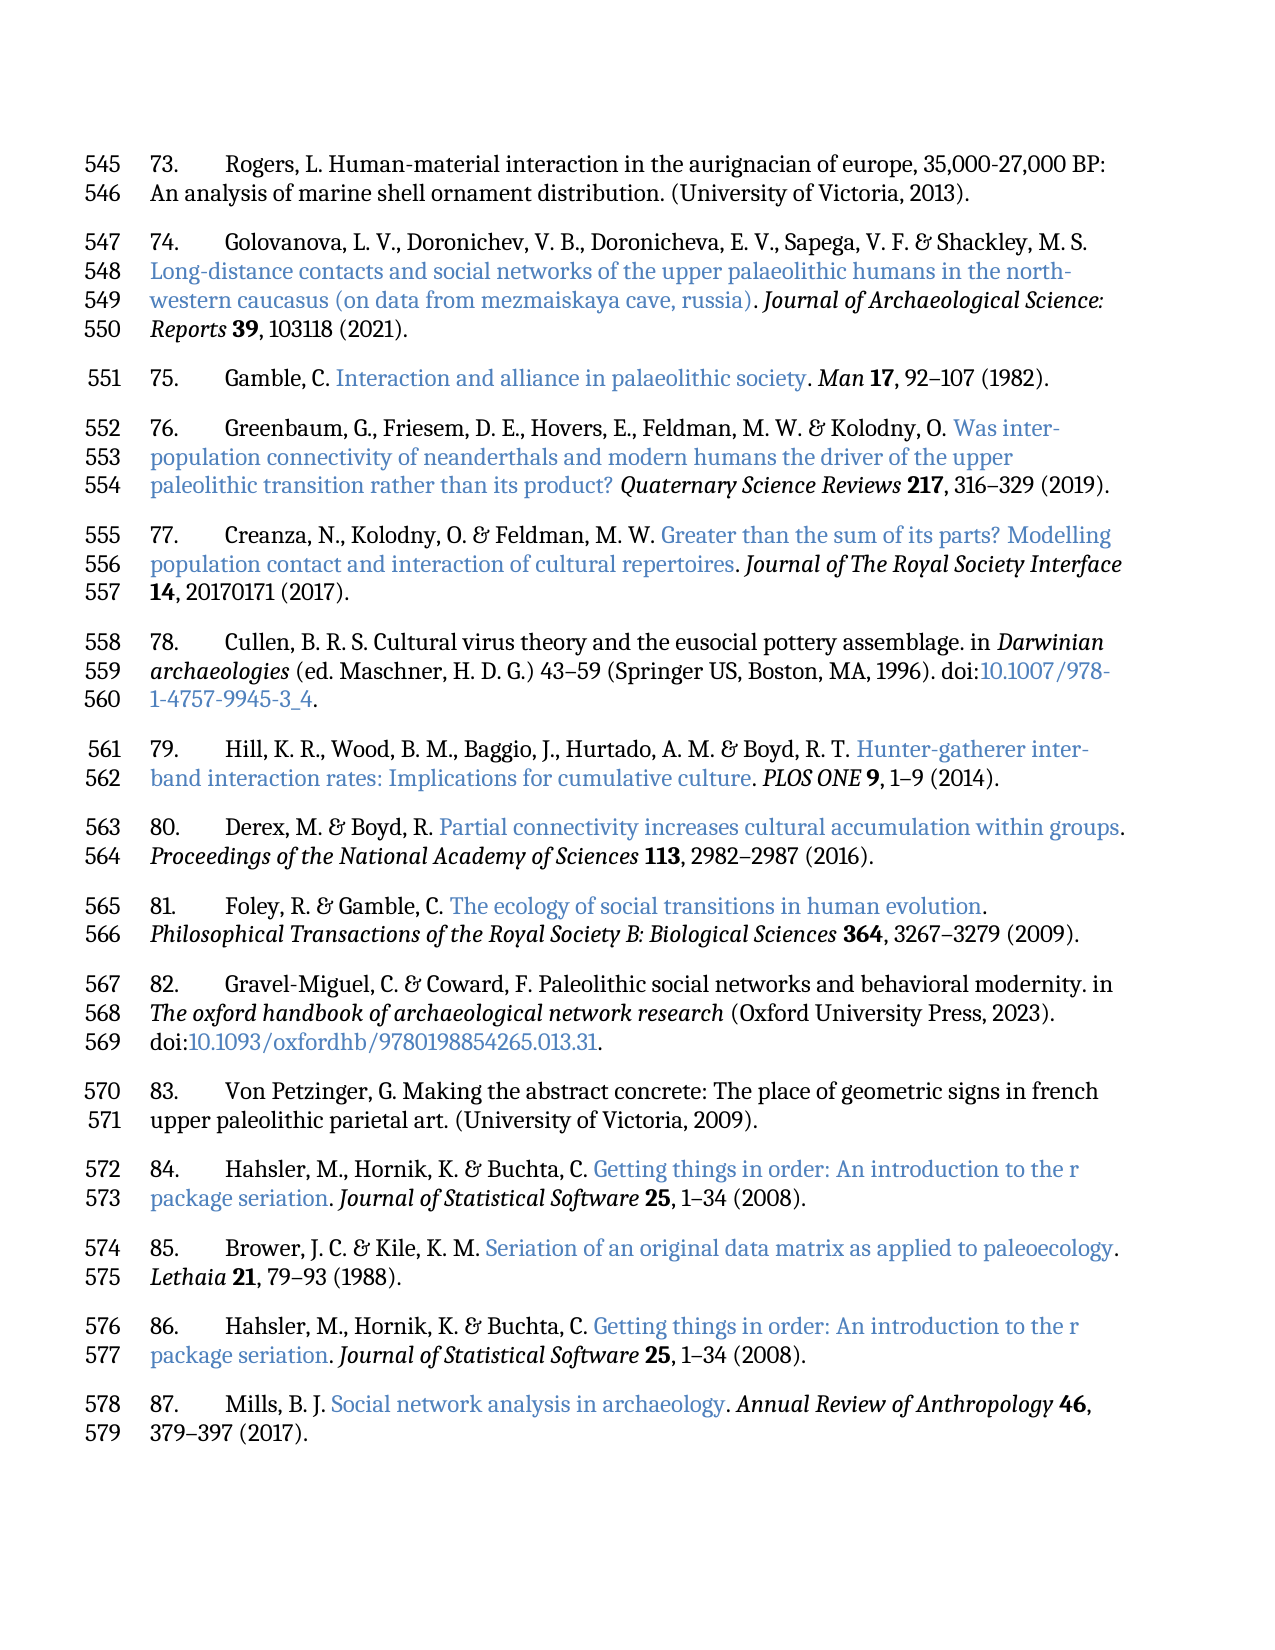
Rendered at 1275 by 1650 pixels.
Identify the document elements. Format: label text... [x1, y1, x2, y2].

text 85. Brower, J. C. & Kile, K. M. Seriation of an original data matrix as applied to paleoecology. Lethaia 21, 79–93 (1988). [150, 1234, 1125, 1291]
text 77. Creanza, N., Kolodny, O. & Feldman, M. W. Greater than the sum of its parts? Modelling population contact and interaction of cultural repertoires. Journal of The Royal Society Interface 14, 20170171 (2017). [150, 521, 1125, 607]
text 79. Hill, K. R., Wood, B. M., Baggio, J., Hurtado, A. M. & Boyd, R. T. Hunter-gatherer inter-band interaction rates: Implications for cumulative culture. PLOS ONE 9, 1–9 (2014). [150, 735, 1125, 792]
text 86. Hahsler, M., Hornik, K. & Buchta, C. Getting things in order: An introduction to the r package seriation. Journal of Statistical Software 25, 1–34 (2008). [150, 1312, 1125, 1369]
text 74. Golovanova, L. V., Doronichev, V. B., Doronicheva, E. V., Sapega, V. F. & Shackley, M. S. Long-distance contacts and social networks of the upper palaeolithic humans in the north-western caucasus (on data from mezmaiskaya cave, russia). Journal of Archaeological Science: Reports 39, 103118 (2021). [150, 228, 1125, 343]
text 82. Gravel-Miguel, C. & Coward, F. Paleolithic social networks and behavioral modernity. in The oxford handbook of archaeological network research (Oxford University Press, 2023). doi:10.1093/oxfordhb/9780198854265.013.31. [150, 970, 1125, 1056]
text 87. Mills, B. J. Social network analysis in archaeology. Annual Review of Anthropology 46, 379–397 (2017). [150, 1390, 1125, 1448]
text 76. Greenbaum, G., Friesem, D. E., Hovers, E., Feldman, M. W. & Kolodny, O. Was inter-population connectivity of neanderthals and modern humans the driver of the upper paleolithic transition rather than its product? Quaternary Science Reviews 217, 316–329 (2019). [150, 414, 1125, 500]
text 84. Hahsler, M., Hornik, K. & Buchta, C. Getting things in order: An introduction to the r package seriation. Journal of Statistical Software 25, 1–34 (2008). [150, 1155, 1125, 1213]
text 81. Foley, R. & Gamble, C. The ecology of social transitions in human evolution. Philosophical Transactions of the Royal Society B: Biological Sciences 364, 3267–3279 (2009). [150, 892, 1125, 949]
text 75. Gamble, C. Interaction and alliance in palaeolithic society. Man 17, 92–107 (1982). [150, 364, 1125, 393]
text 78. Cullen, B. R. S. Cultural virus theory and the eusocial pottery assemblage. in Darwinian archaeologies (ed. Maschner, H. D. G.) 43–59 (Springer US, Boston, MA, 1996). doi:10.1007/978-1-4757-9945-3_4. [150, 628, 1125, 714]
text 80. Derex, M. & Boyd, R. Partial connectivity increases cultural accumulation within groups. Proceedings of the National Academy of Sciences 113, 2982–2987 (2016). [150, 813, 1125, 871]
text 83. Von Petzinger, G. Making the abstract concrete: The place of geometric signs in french upper paleolithic parietal art. (University of Victoria, 2009). [150, 1077, 1125, 1134]
text 73. Rogers, L. Human-material interaction in the aurignacian of europe, 35,000-27,000 BP: An analysis of marine shell ornament distribution. (University of Victoria, 2013). [150, 150, 1125, 207]
